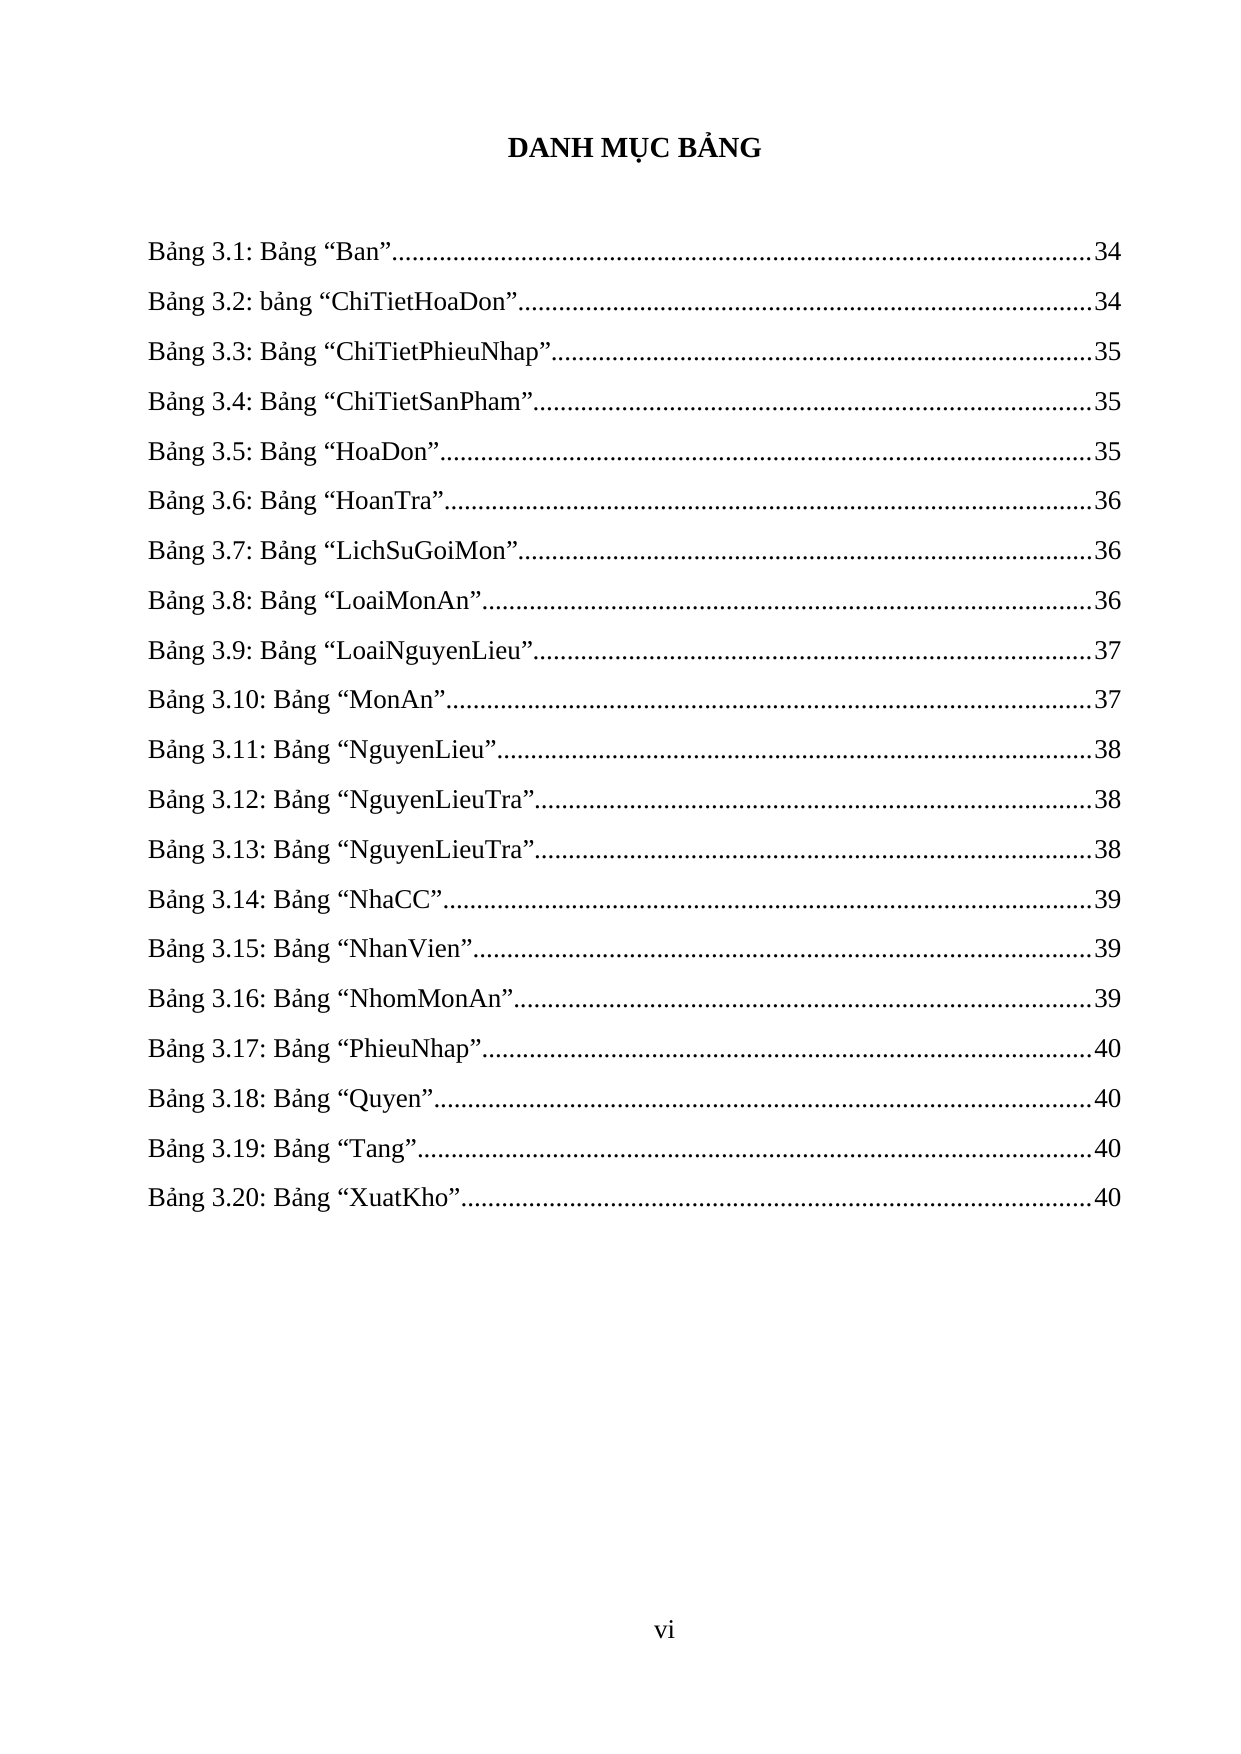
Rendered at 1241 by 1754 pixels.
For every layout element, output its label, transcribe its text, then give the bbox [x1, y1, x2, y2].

text Bảng 3.8: Bảng “LoaiMonAn” 36 [148, 584, 1122, 615]
text Bảng 3.1: Bảng “Ban” 34 [148, 235, 1122, 267]
text Bảng 3.9: Bảng “LoaiNguyenLieu” 37 [148, 634, 1122, 665]
text Bảng 3.11: Bảng “NguyenLieu” 38 [148, 733, 1122, 764]
text Bảng 3.4: Bảng “ChiTietSanPham” 35 [148, 385, 1122, 416]
text Bảng 3.17: Bảng “PhieuNhap” 40 [148, 1032, 1122, 1063]
text Bảng 3.20: Bảng “XuatKho” 40 [148, 1181, 1122, 1213]
text Bảng 3.14: Bảng “NhaCC” 39 [148, 883, 1122, 914]
text Bảng 3.12: Bảng “NguyenLieuTra” 38 [148, 783, 1122, 814]
text Bảng 3.7: Bảng “LichSuGoiMon” 36 [148, 534, 1122, 565]
text Bảng 3.18: Bảng “Quyen” 40 [148, 1082, 1122, 1113]
text Bảng 3.3: Bảng “ChiTietPhieuNhap” 35 [148, 335, 1122, 366]
text Bảng 3.15: Bảng “NhanVien” 39 [148, 932, 1122, 964]
text Bảng 3.13: Bảng “NguyenLieuTra” 38 [148, 833, 1122, 864]
text Bảng 3.5: Bảng “HoaDon” 35 [148, 434, 1122, 466]
text Bảng 3.16: Bảng “NhomMonAn” 39 [148, 982, 1122, 1013]
text Bảng 3.2: bảng “ChiTietHoaDon” 34 [148, 285, 1122, 316]
text Bảng 3.6: Bảng “HoanTra” 36 [148, 484, 1122, 516]
text DANH MỤC BẢNG [148, 131, 1122, 164]
text Bảng 3.10: Bảng “MonAn” 37 [148, 683, 1122, 715]
text Bảng 3.19: Bảng “Tang” 40 [148, 1132, 1122, 1163]
